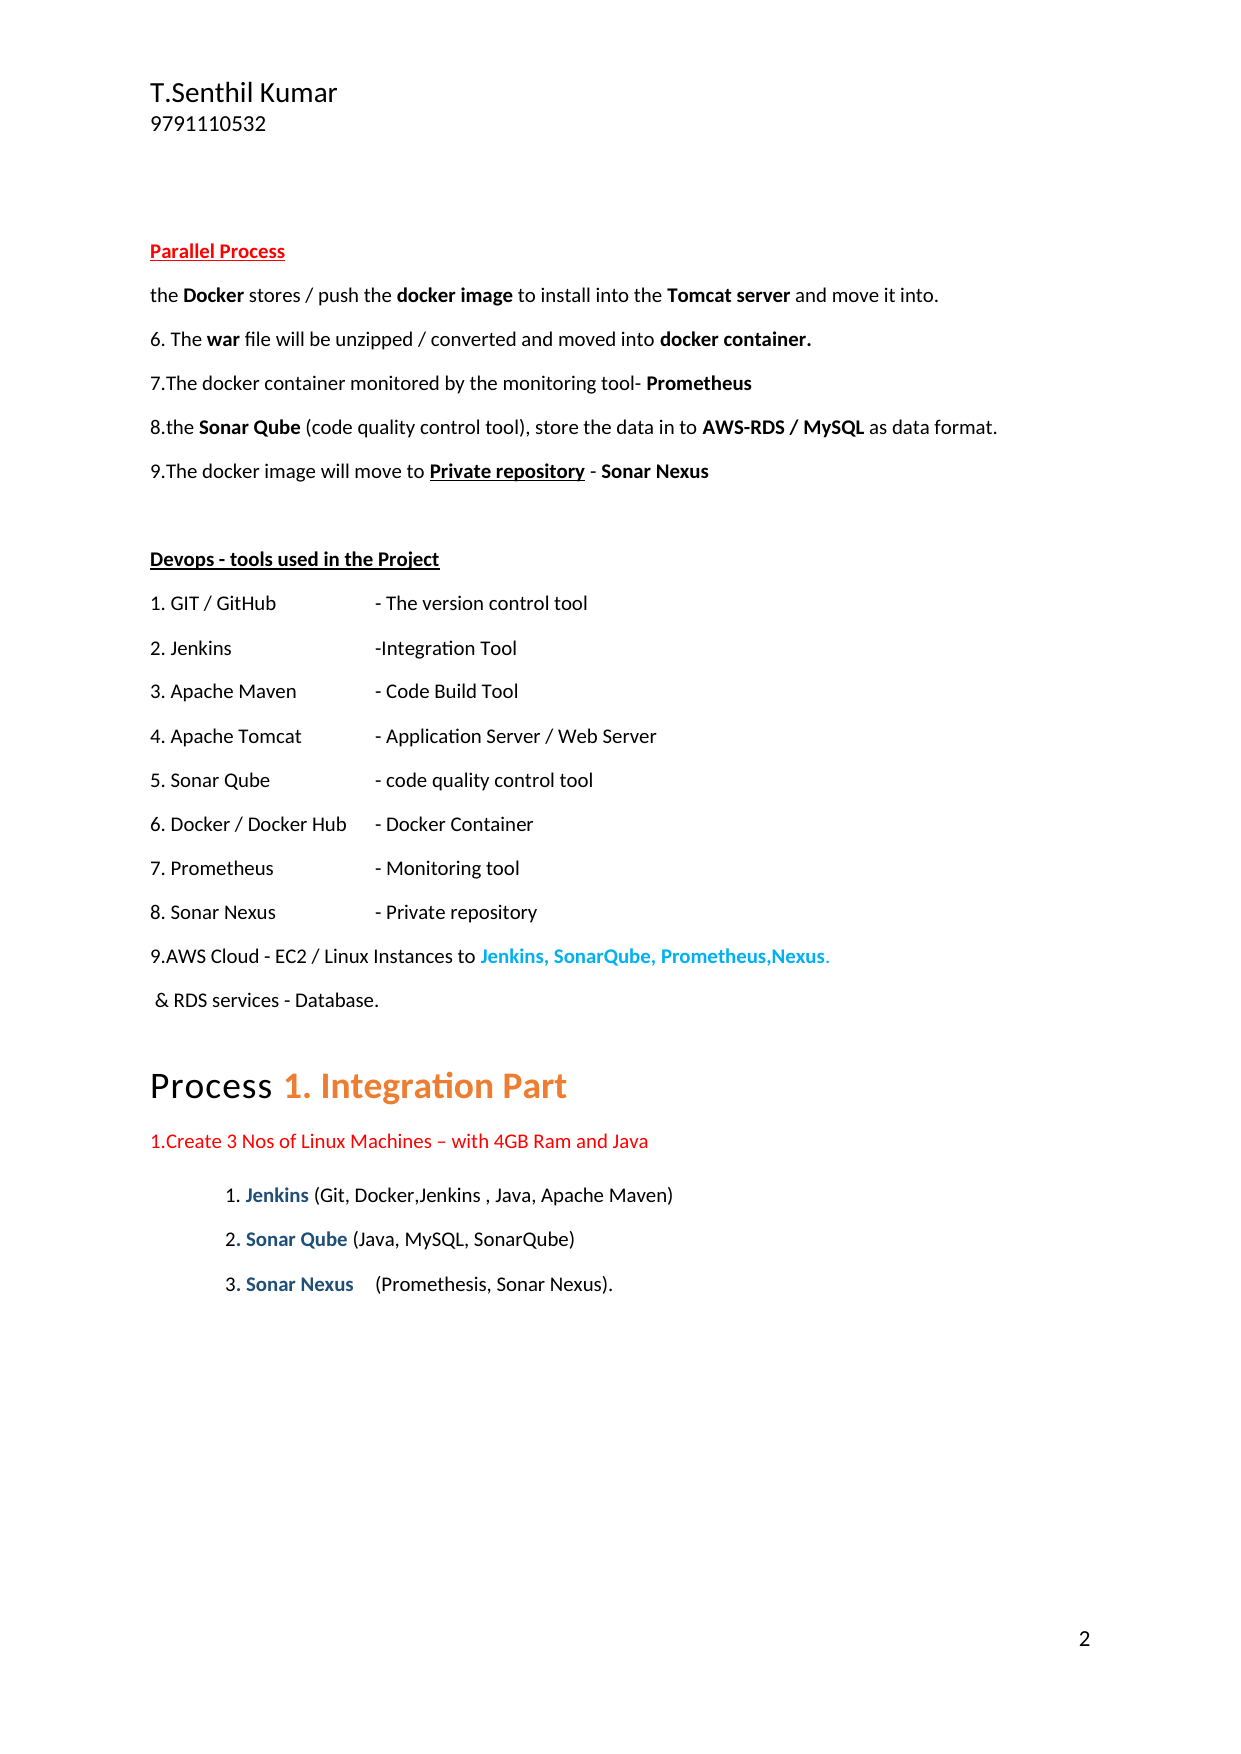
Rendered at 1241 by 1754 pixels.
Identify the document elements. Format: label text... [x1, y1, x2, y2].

text 8. Sonar Nexus - Private repository [150, 899, 1090, 924]
text 5. Sonar Qube - code quality control tool [150, 767, 1090, 792]
text 1.Create 3 Nos of Linux Machines – with 4GB Ram and Java 1. Jenkins (Git, Docker,Jenkins , Java, Apache Maven) [150, 1128, 1090, 1208]
text Parallel Process [150, 238, 1090, 263]
text 2. Sonar Qube (Java, MySQL, SonarQube) [150, 1227, 1090, 1252]
text Process 1. Integration Part [150, 1062, 1090, 1107]
text 6. The war file will be unzipped / converted and moved into docker container. [150, 326, 1090, 352]
text & RDS services - Database. [150, 987, 1090, 1043]
text 9.The docker image will move to Private repository - Sonar Nexus [150, 458, 1090, 484]
text the Docker stores / push the docker image to install into the Tomcat server and move it into. [150, 282, 1090, 308]
text 6. Docker / Docker Hub - Docker Container [150, 811, 1090, 836]
text 1. GIT / GitHub - The version control tool [150, 591, 1090, 616]
text Devops - tools used in the Project [150, 547, 1090, 572]
text 7.The docker container monitored by the monitoring tool- Prometheus [150, 370, 1090, 396]
text 8.the Sonar Qube (code quality control tool), store the data in to AWS-RDS / MySQL as data format. [150, 414, 1090, 440]
text 9.AWS Cloud - EC2 / Linux Instances to Jenkins, SonarQube, Prometheus,Nexus. [150, 943, 1090, 968]
text 3. Sonar Nexus (Promethesis, Sonar Nexus). [150, 1271, 1090, 1296]
text 7. Prometheus - Monitoring tool [150, 855, 1090, 880]
text 2. Jenkins -Integration Tool [150, 635, 1090, 660]
text 4. Apache Tomcat - Application Server / Web Server [150, 723, 1090, 748]
text 3. Apache Maven - Code Build Tool [150, 679, 1090, 704]
